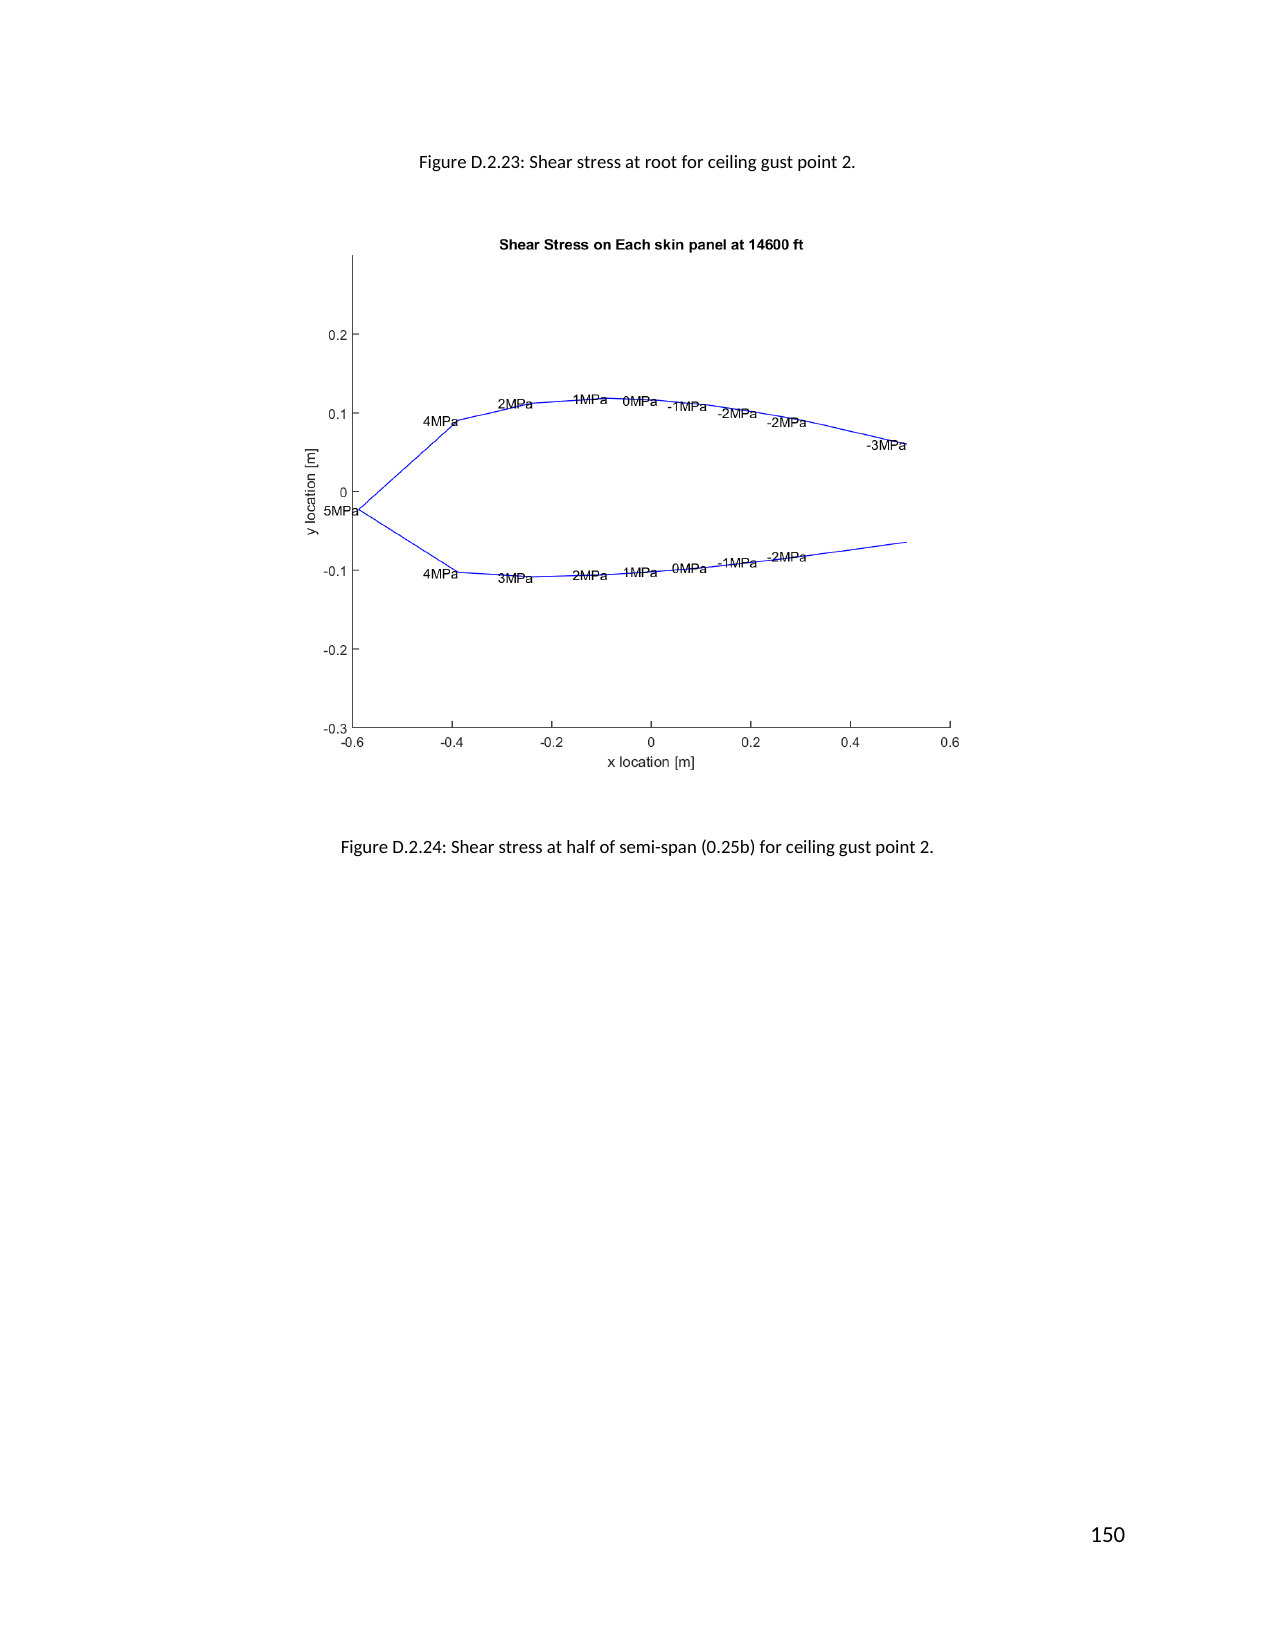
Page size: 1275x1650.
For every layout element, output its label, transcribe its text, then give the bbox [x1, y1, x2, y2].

picture [252, 212, 1023, 791]
text Figure D.2.24: Shear stress at half of semi-span (0.25b) for ceiling gust point 2. [150, 835, 1125, 858]
text Figure D.2.23: Shear stress at root for ceiling gust point 2. [150, 150, 1125, 173]
